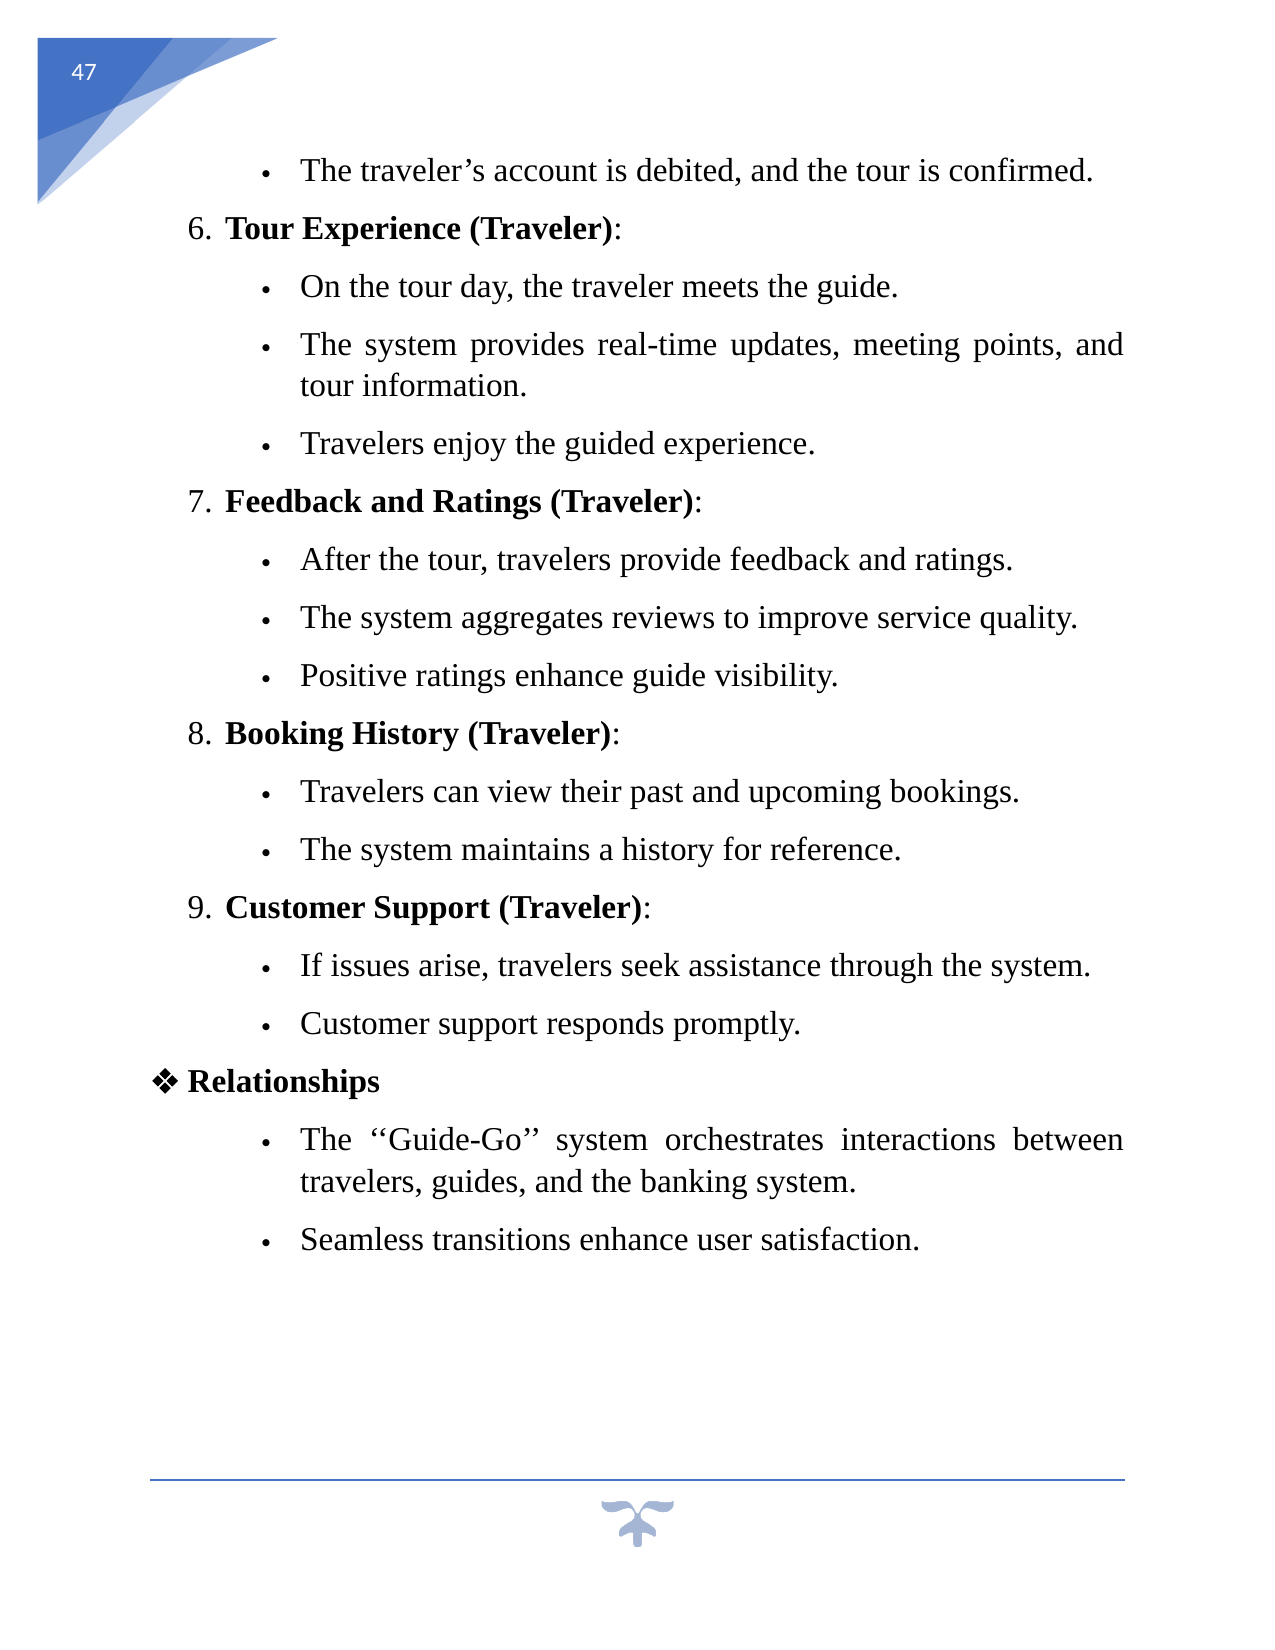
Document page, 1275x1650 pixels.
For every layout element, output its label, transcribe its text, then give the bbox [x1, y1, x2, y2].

list Travelers enjoy the guided experience. [262, 423, 1125, 462]
list Customer Support (Traveler): [187, 888, 1125, 926]
picture [37, 37, 279, 206]
list Positive ratings enhance guide visibility. [262, 656, 1125, 694]
list Tour Experience (Traveler): [187, 208, 1125, 246]
list Customer support responds promptly. [262, 1004, 1125, 1042]
list Feedback and Ratings (Traveler): [187, 481, 1125, 520]
list After the tour, travelers provide feedback and ratings. [262, 539, 1125, 578]
list If issues arise, travelers seek assistance through the system. [262, 946, 1125, 984]
list The system aggregates reviews to improve service quality. [262, 597, 1125, 636]
list The system provides real-time updates, meeting points, and tour information. [262, 324, 1125, 404]
list Seamless transitions enhance user satisfaction. [262, 1219, 1125, 1257]
list The system maintains a history for reference. [262, 829, 1125, 868]
list On the tour day, the traveler meets the guide. [262, 266, 1125, 304]
list The ‘‘Guide-Go’’ system orchestrates interactions between travelers, guides, and the banking system. [262, 1120, 1125, 1199]
list The traveler’s account is debited, and the tour is confirmed. [262, 150, 1125, 188]
list Relationships [150, 1062, 1125, 1100]
list Booking History (Traveler): [187, 713, 1125, 752]
list Travelers can view their past and upcoming bookings. [262, 772, 1125, 810]
